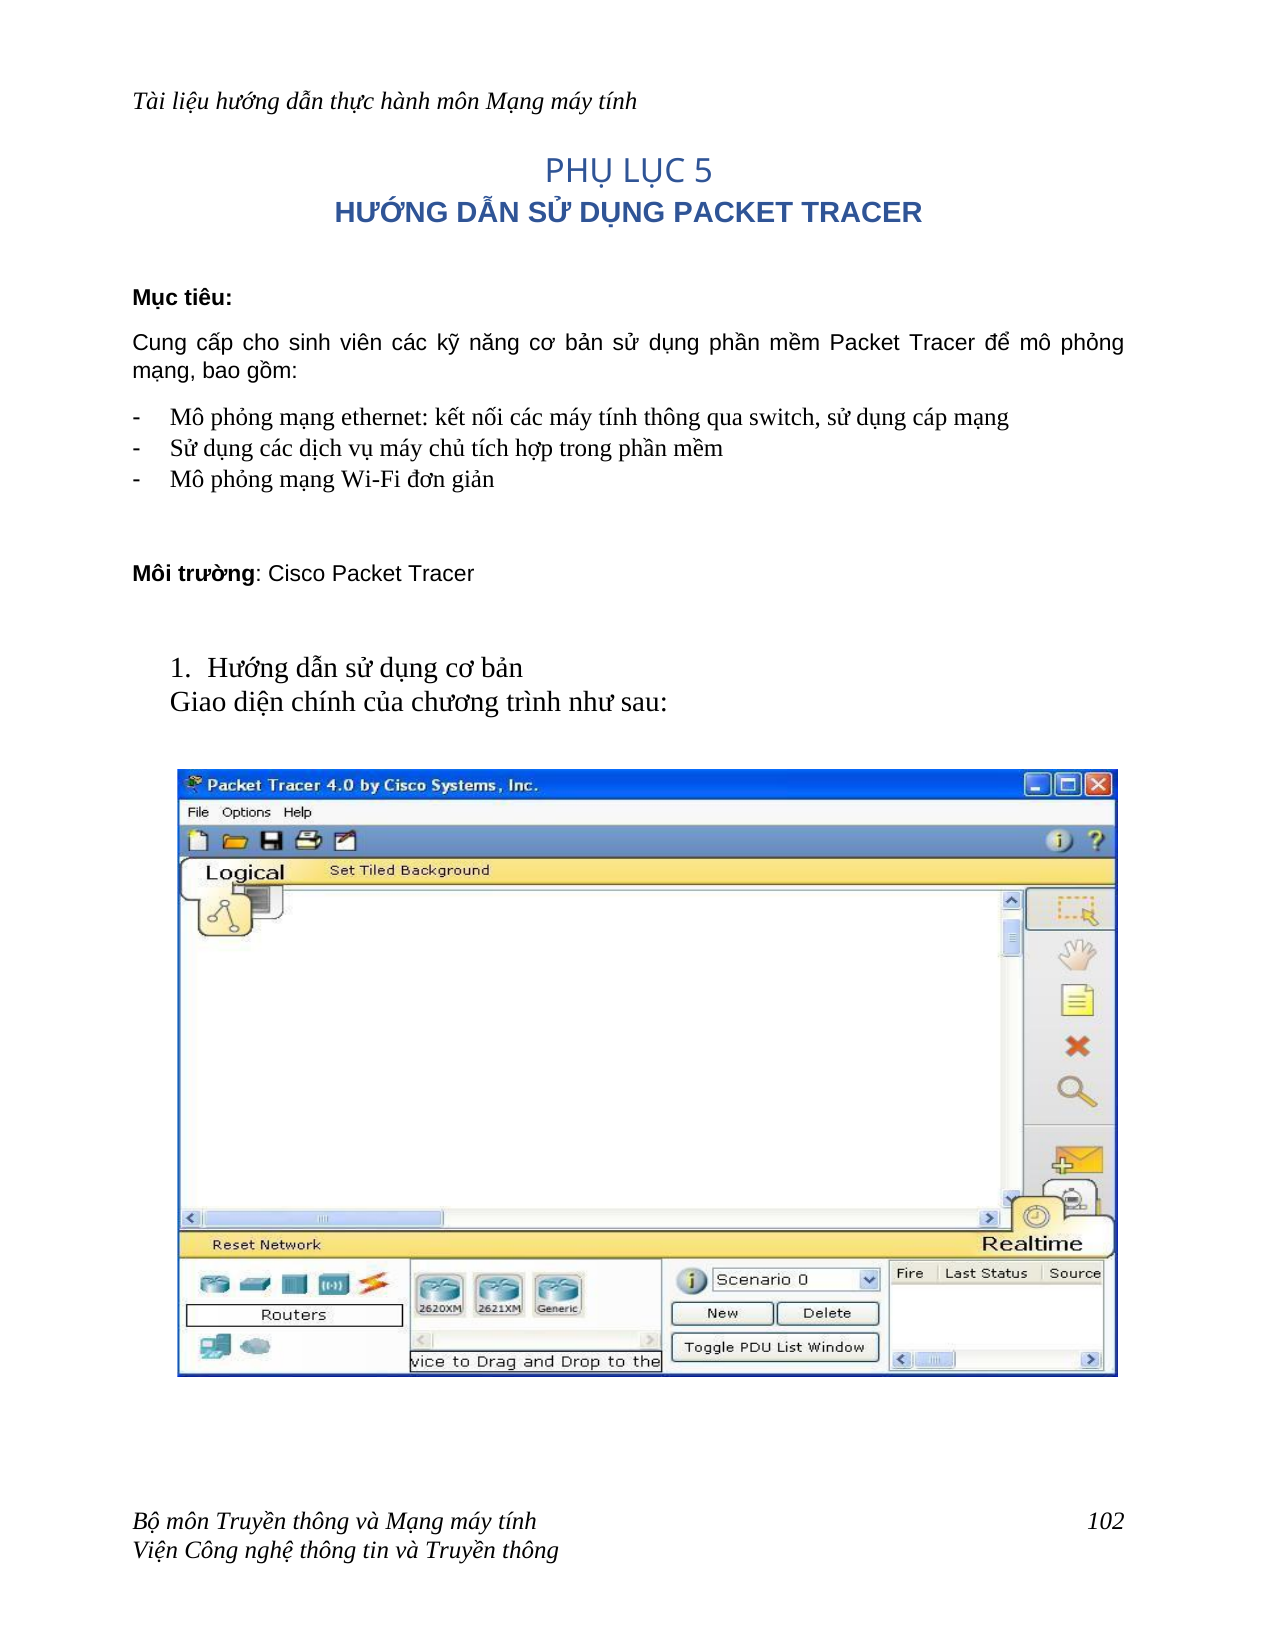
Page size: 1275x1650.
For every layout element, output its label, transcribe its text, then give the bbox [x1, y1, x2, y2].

subtitle PHỤ LỤC 5 HƯỚNG DẪN SỬ DỤNG PACKET TRACER [132, 147, 1125, 228]
text Môi trường: Cisco Packet Tracer [132, 560, 1125, 586]
picture [177, 769, 1118, 1377]
text Giao diện chính của chương trình như sau: [169, 684, 1125, 717]
list Hướng dẫn sử dụng cơ bản [169, 650, 1125, 684]
text Cung cấp cho sinh viên các kỹ năng cơ bản sử dụng phần mềm Packet Tracer để mô phỏng mạng, bao gồm: [132, 328, 1125, 383]
list Mô phỏng mạng ethernet: kết nối các máy tính thông qua switch, sử dụng cáp mạng [132, 402, 1125, 431]
text Mục tiêu: [132, 283, 1125, 310]
list Mô phỏng mạng Wi-Fi đơn giản [132, 464, 1125, 493]
list Sử dụng các dịch vụ máy chủ tích hợp trong phần mềm [132, 433, 1125, 462]
